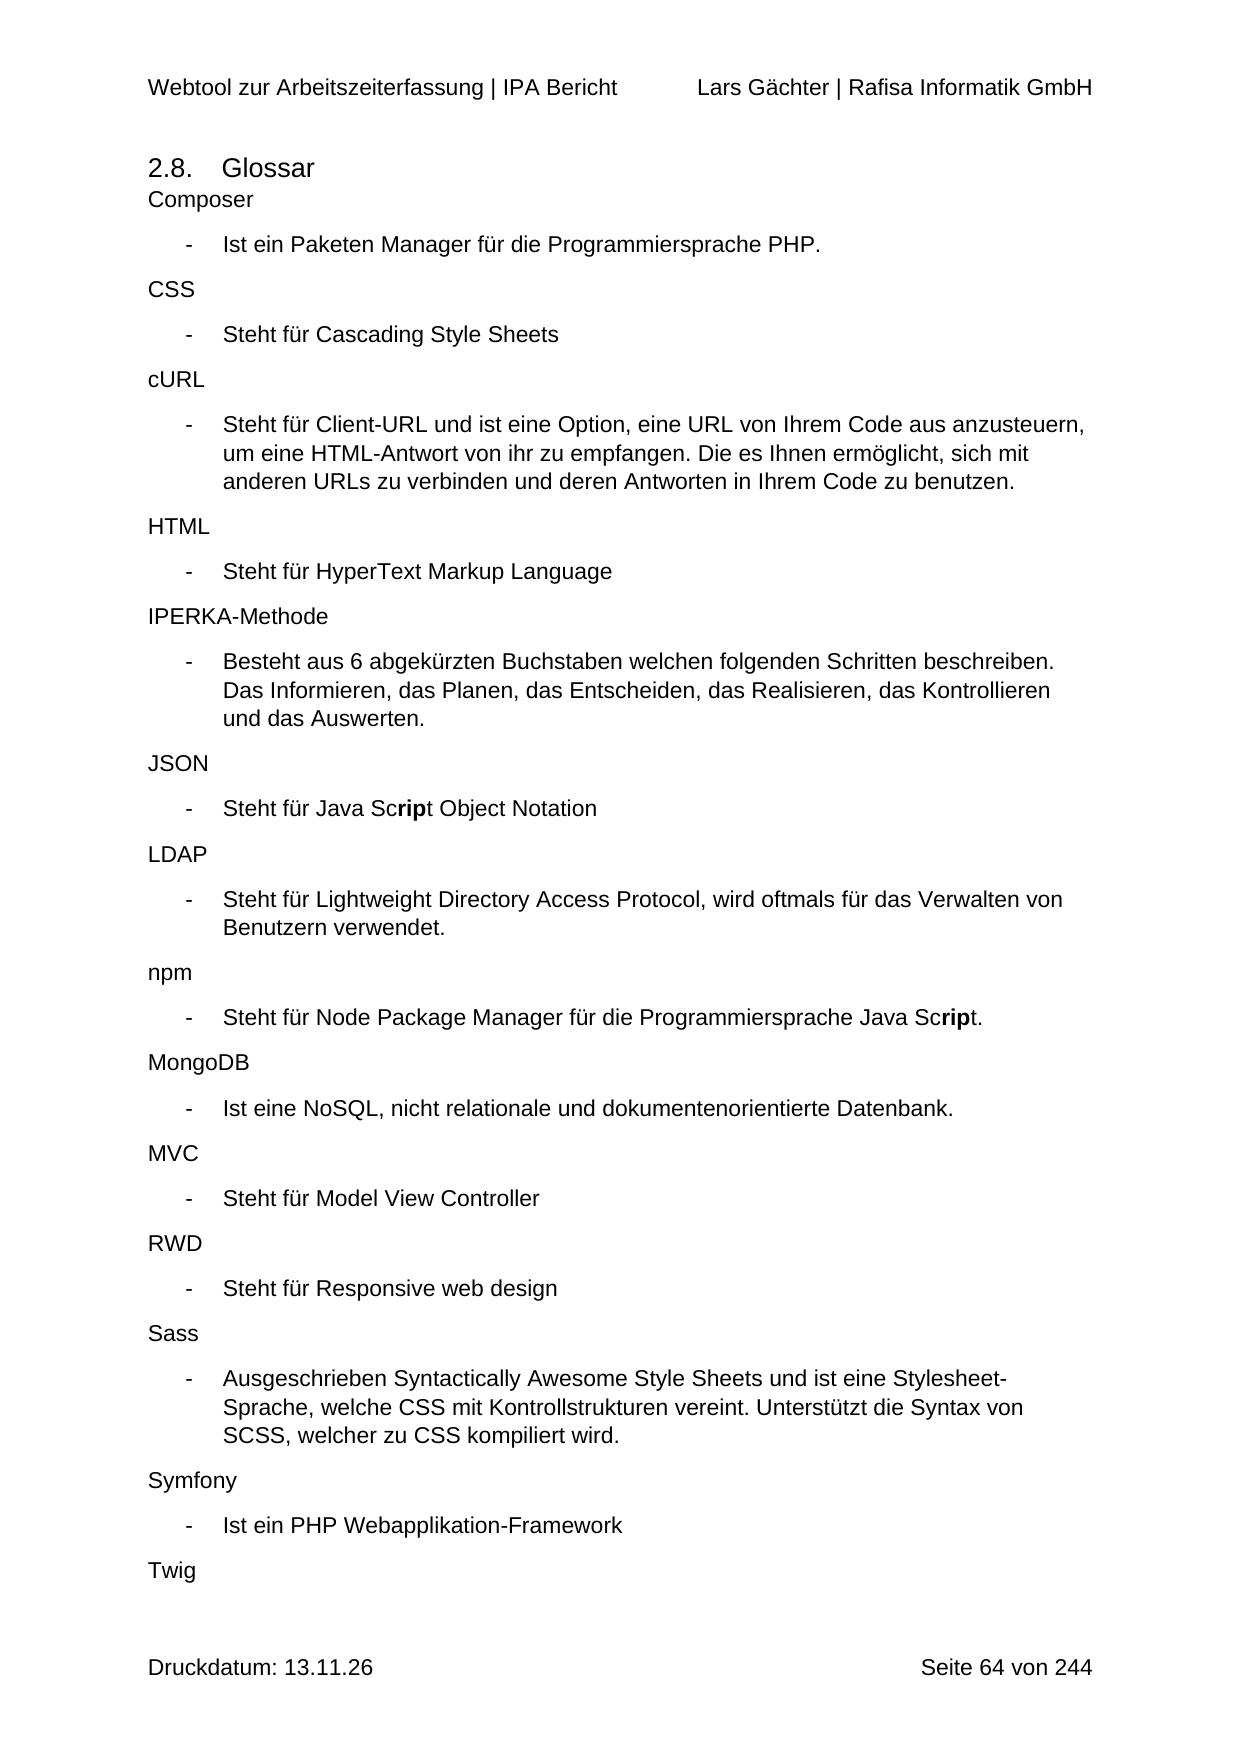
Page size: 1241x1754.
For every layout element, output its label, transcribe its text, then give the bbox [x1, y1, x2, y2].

text HTML [148, 513, 1093, 539]
text cURL [148, 366, 1093, 392]
text LDAP [148, 841, 1093, 867]
text MongoDB [148, 1049, 1093, 1076]
list Steht für Model View Controller [185, 1185, 1093, 1211]
list Besteht aus 6 abgekürzten Buchstaben welchen folgenden Schritten beschreiben. Das Informieren, das Planen, das Entscheiden, das Realisieren, das Kontrollieren und das Auswerten. [185, 648, 1093, 732]
list Steht für Lightweight Directory Access Protocol, wird oftmals für das Verwalten von Benutzern verwendet. [185, 886, 1093, 940]
text IPERKA-Methode [148, 603, 1093, 629]
list Steht für Responsive web design [185, 1275, 1093, 1301]
list Steht für Cascading Style Sheets [185, 321, 1093, 347]
text Sass [148, 1320, 1093, 1346]
list Ausgeschrieben Syntactically Awesome Style Sheets und ist eine Stylesheet-Sprache, welche CSS mit Kontrollstrukturen vereint. Unterstützt die Syntax von SCSS, welcher zu CSS kompiliert wird. [185, 1365, 1093, 1448]
list Steht für HyperText Markup Language [185, 558, 1093, 584]
list Ist ein Paketen Manager für die Programmiersprache PHP. [185, 231, 1093, 257]
subtitle Glossar [148, 152, 1093, 183]
text RWD [148, 1230, 1093, 1256]
text MVC [148, 1139, 1093, 1166]
text Composer [148, 186, 1093, 212]
list Ist eine NoSQL, nicht relationale und dokumentenorientierte Datenbank. [185, 1094, 1093, 1121]
list Steht für Client-URL und ist eine Option, eine URL von Ihrem Code aus anzusteuern, um eine HTML-Antwort von ihr zu empfangen. Die es Ihnen ermöglicht, sich mit anderen URLs zu verbinden und deren Antworten in Ihrem Code zu benutzen. [185, 411, 1093, 494]
text Symfony [148, 1467, 1093, 1493]
list Steht für Java Script Object Notation [185, 795, 1093, 822]
text npm [148, 959, 1093, 986]
list Steht für Node Package Manager für die Programmiersprache Java Script. [185, 1004, 1093, 1031]
text CSS [148, 276, 1093, 302]
text Twig [148, 1557, 1093, 1584]
list Ist ein PHP Webapplikation-Framework [185, 1512, 1093, 1538]
text JSON [148, 750, 1093, 777]
